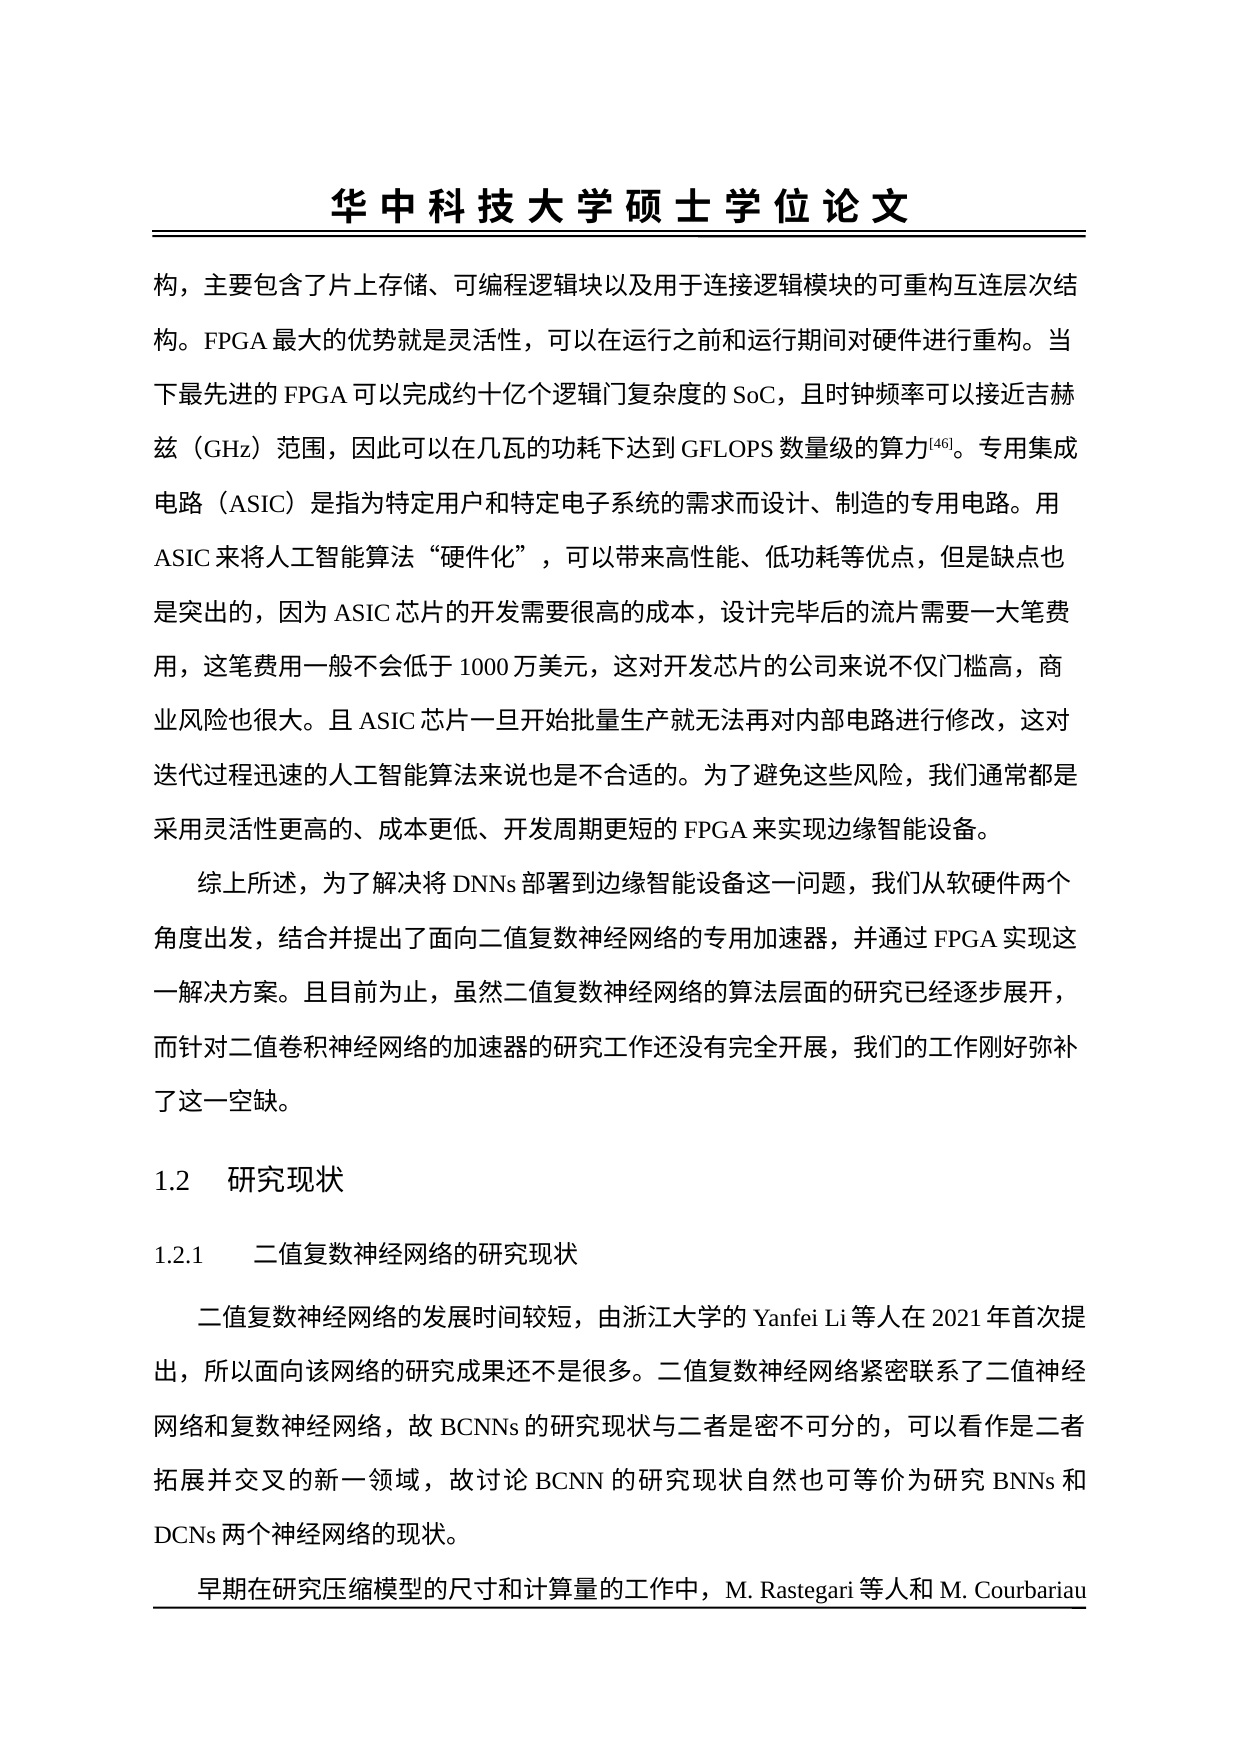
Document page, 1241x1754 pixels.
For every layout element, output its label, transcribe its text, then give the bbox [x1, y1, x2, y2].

subtitle 二值复数神经网络的研究现状 [153, 1235, 1087, 1271]
text 二值复数神经网络的发展时间较短，由浙江大学的Yanfei Li等人在2021年首次提出，所以面向该网络的研究成果还不是很多。二值复数神经网络紧密联系了二值神经网络和复数神经网络，故BCNNs的研究现状与二者是密不可分的，可以看作是二者拓展并交叉的新一领域，故讨论BCNN的研究现状自然也可等价为研究BNNs和DCNs两个神经网络的现状。 [153, 1297, 1087, 1551]
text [153, 266, 1087, 846]
text 综上所述，为了解决将DNNs部署到边缘智能设备这一问题，我们从软硬件两个角度出发，结合并提出了面向二值复数神经网络的专用加速器，并通过FPGA实现这一解决方案。且目前为止，虽然二值复数神经网络的算法层面的研究已经逐步展开，而针对二值卷积神经网络的加速器的研究工作还没有完全开展，我们的工作刚好弥补了这一空缺。 [153, 864, 1087, 1118]
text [153, 1569, 1087, 1606]
subtitle 研究现状 [153, 1157, 1087, 1199]
